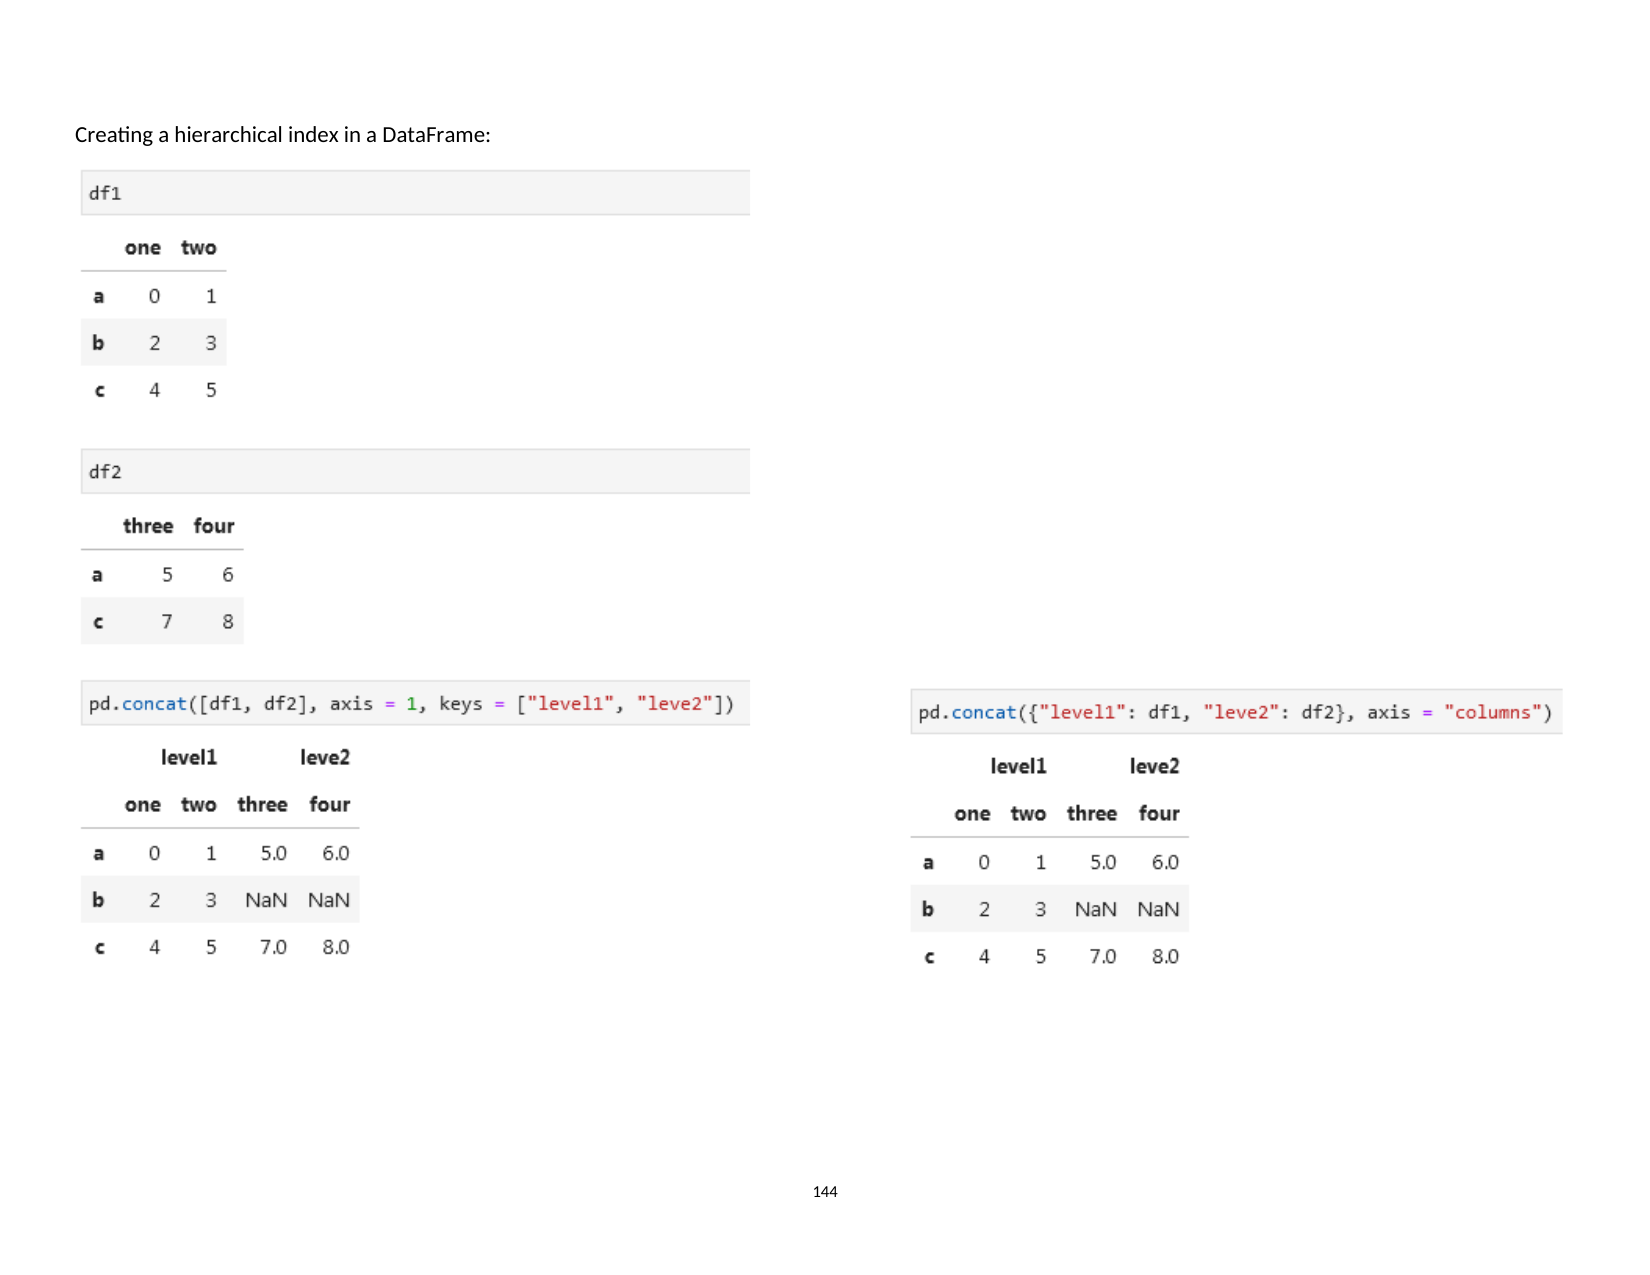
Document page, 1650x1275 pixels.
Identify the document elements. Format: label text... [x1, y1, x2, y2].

picture [75, 164, 750, 984]
text Creating a hierarchical index in a DataFrame: [75, 120, 1575, 148]
picture [900, 678, 1563, 984]
